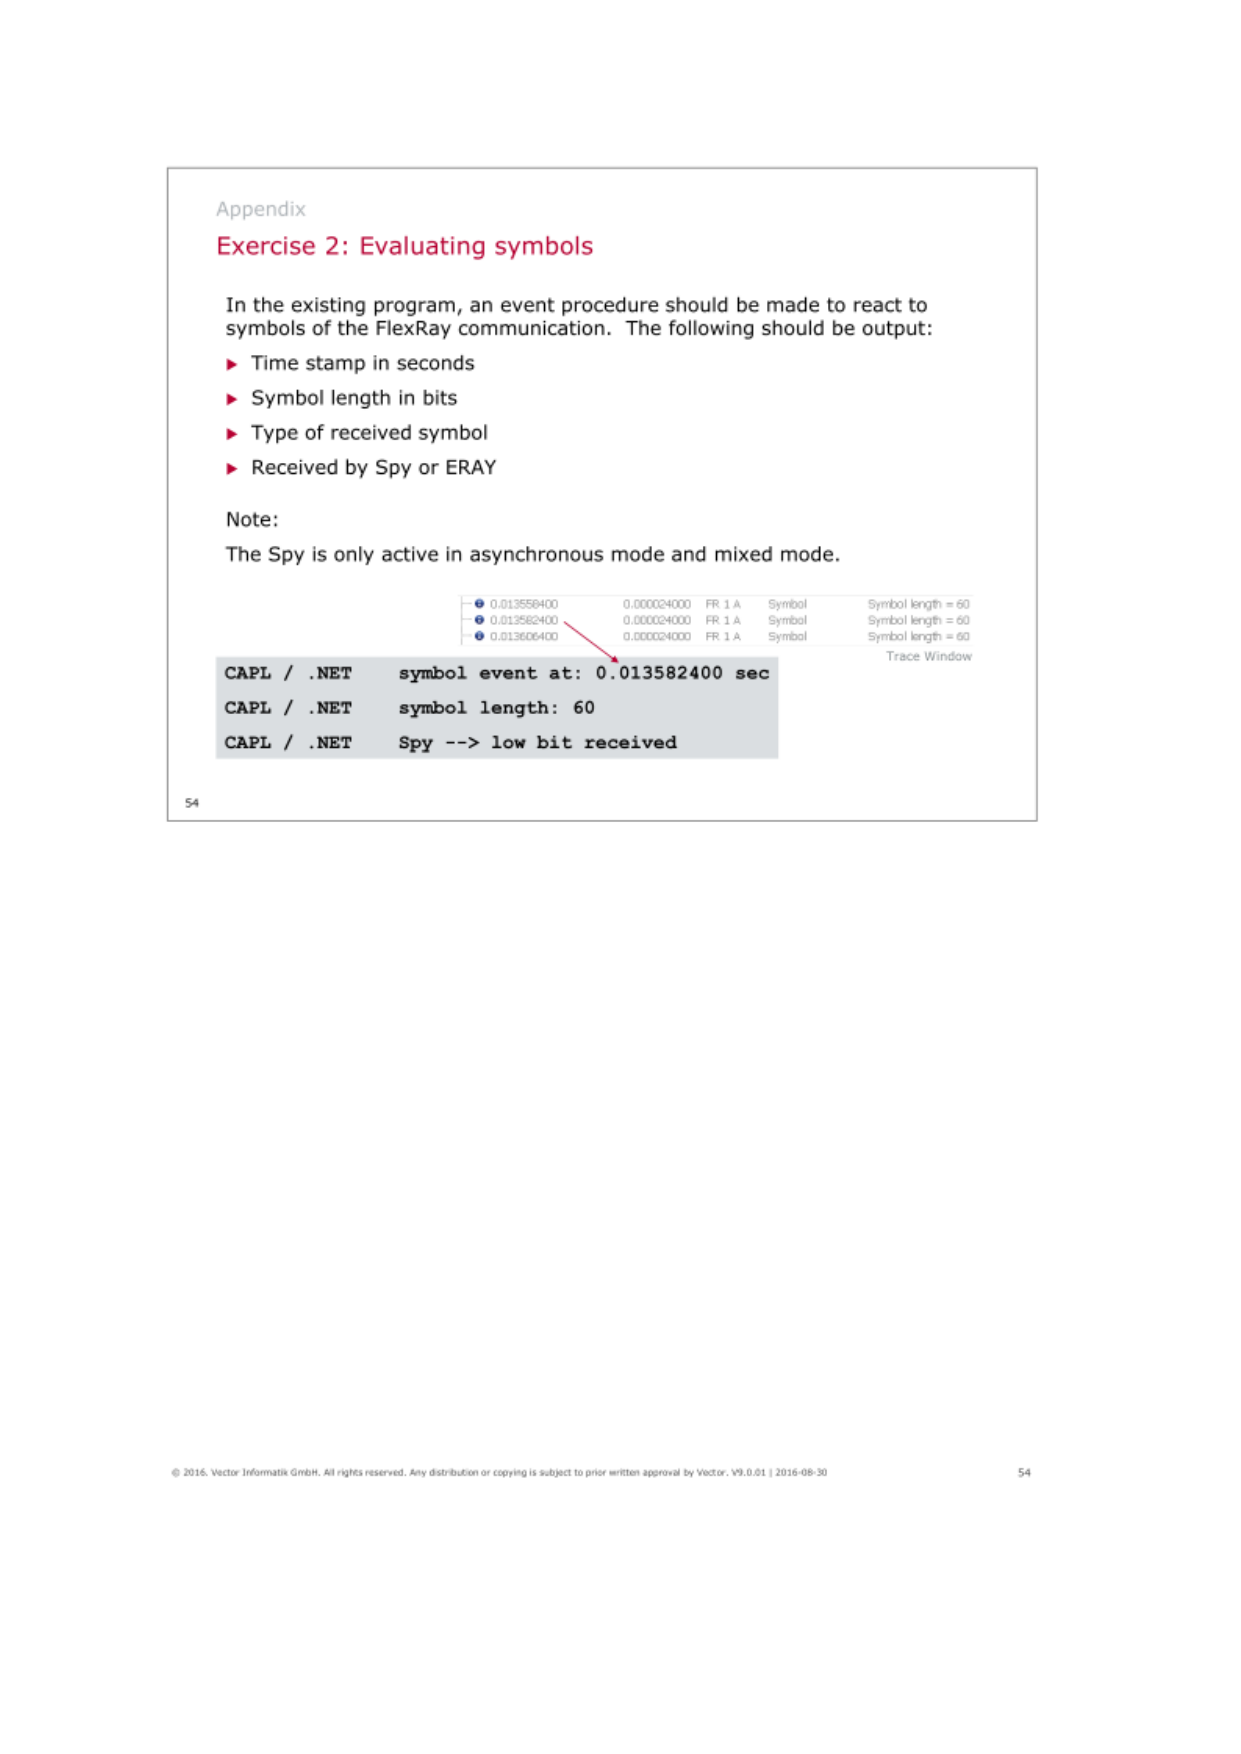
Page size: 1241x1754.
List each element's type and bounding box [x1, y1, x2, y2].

picture [150, 150, 1060, 1495]
